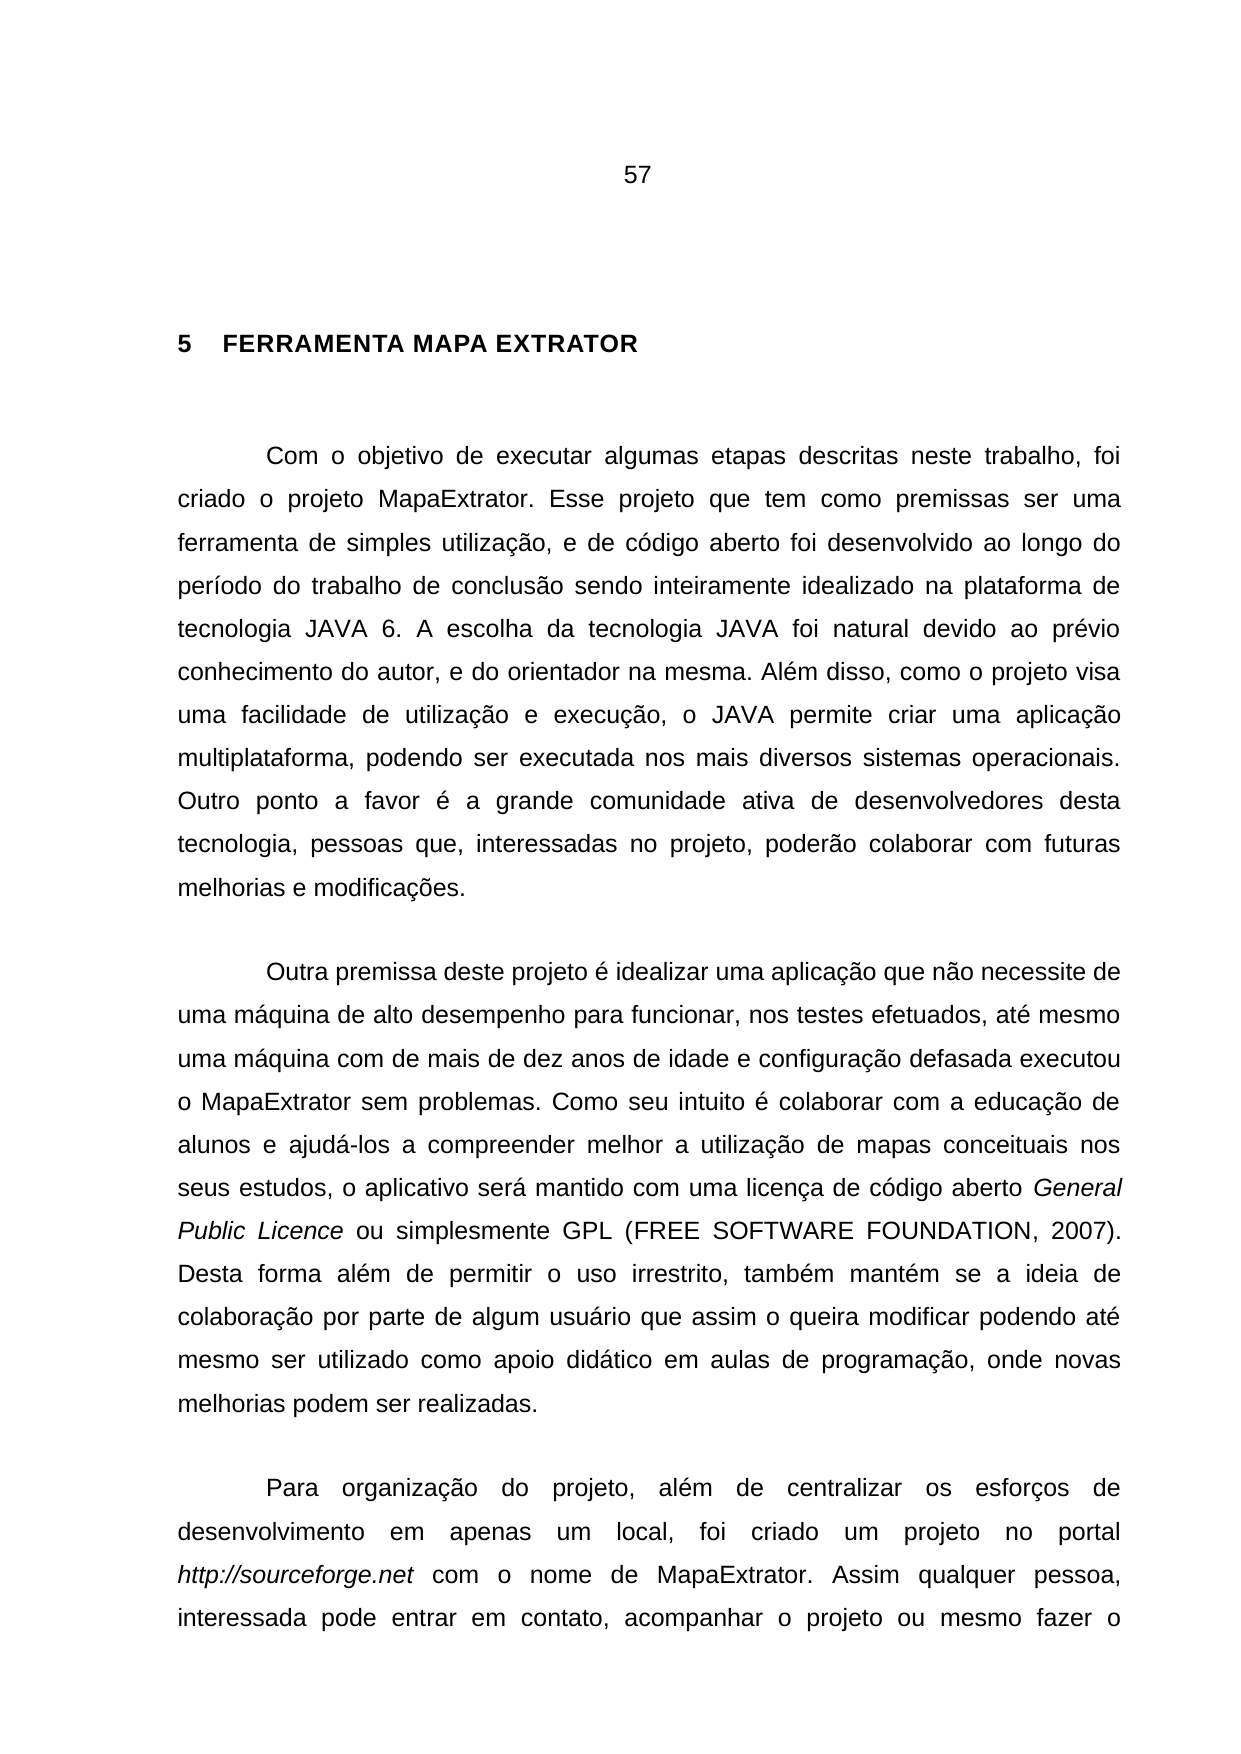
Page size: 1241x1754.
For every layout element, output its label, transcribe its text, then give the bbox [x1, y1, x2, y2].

subtitle FERRAMENTA MAPA EXTRATOR [177, 329, 1122, 358]
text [177, 1473, 1122, 1632]
text Com o objetivo de executar algumas etapas descritas neste trabalho, foi criado o projeto MapaExtrator. Esse projeto que tem como premissas ser uma ferramenta de simples utilização, e de código aberto foi desenvolvido ao longo do período do trabalho de conclusão sendo inteiramente idealizado na plataforma de tecnologia JAVA 6. A escolha da tecnologia JAVA foi natural devido ao prévio conhecimento do autor, e do orientador na mesma. Além disso, como o projeto visa uma facilidade de utilização e execução, o JAVA permite criar uma aplicação multiplataforma, podendo ser executada nos mais diversos sistemas operacionais. Outro ponto a favor é a grande comunidade ativa de desenvolvedores desta tecnologia, pessoas que, interessadas no projeto, poderão colaborar com futuras melhorias e modificações. [177, 441, 1122, 901]
text Outra premissa deste projeto é idealizar uma aplicação que não necessite de uma máquina de alto desempenho para funcionar, nos testes efetuados, até mesmo uma máquina com de mais de dez anos de idade e configuração defasada executou o MapaExtrator sem problemas. Como seu intuito é colaborar com a educação de alunos e ajudá-los a compreender melhor a utilização de mapas conceituais nos seus estudos, o aplicativo será mantido com uma licença de código aberto General Public Licence ou simplesmente GPL (FREE SOFTWARE FOUNDATION, 2007). Desta forma além de permitir o uso irrestrito, também mantém se a ideia de colaboração por parte de algum usuário que assim o queira modificar podendo até mesmo ser utilizado como apoio didático em aulas de programação, onde novas melhorias podem ser realizadas. [177, 957, 1122, 1417]
